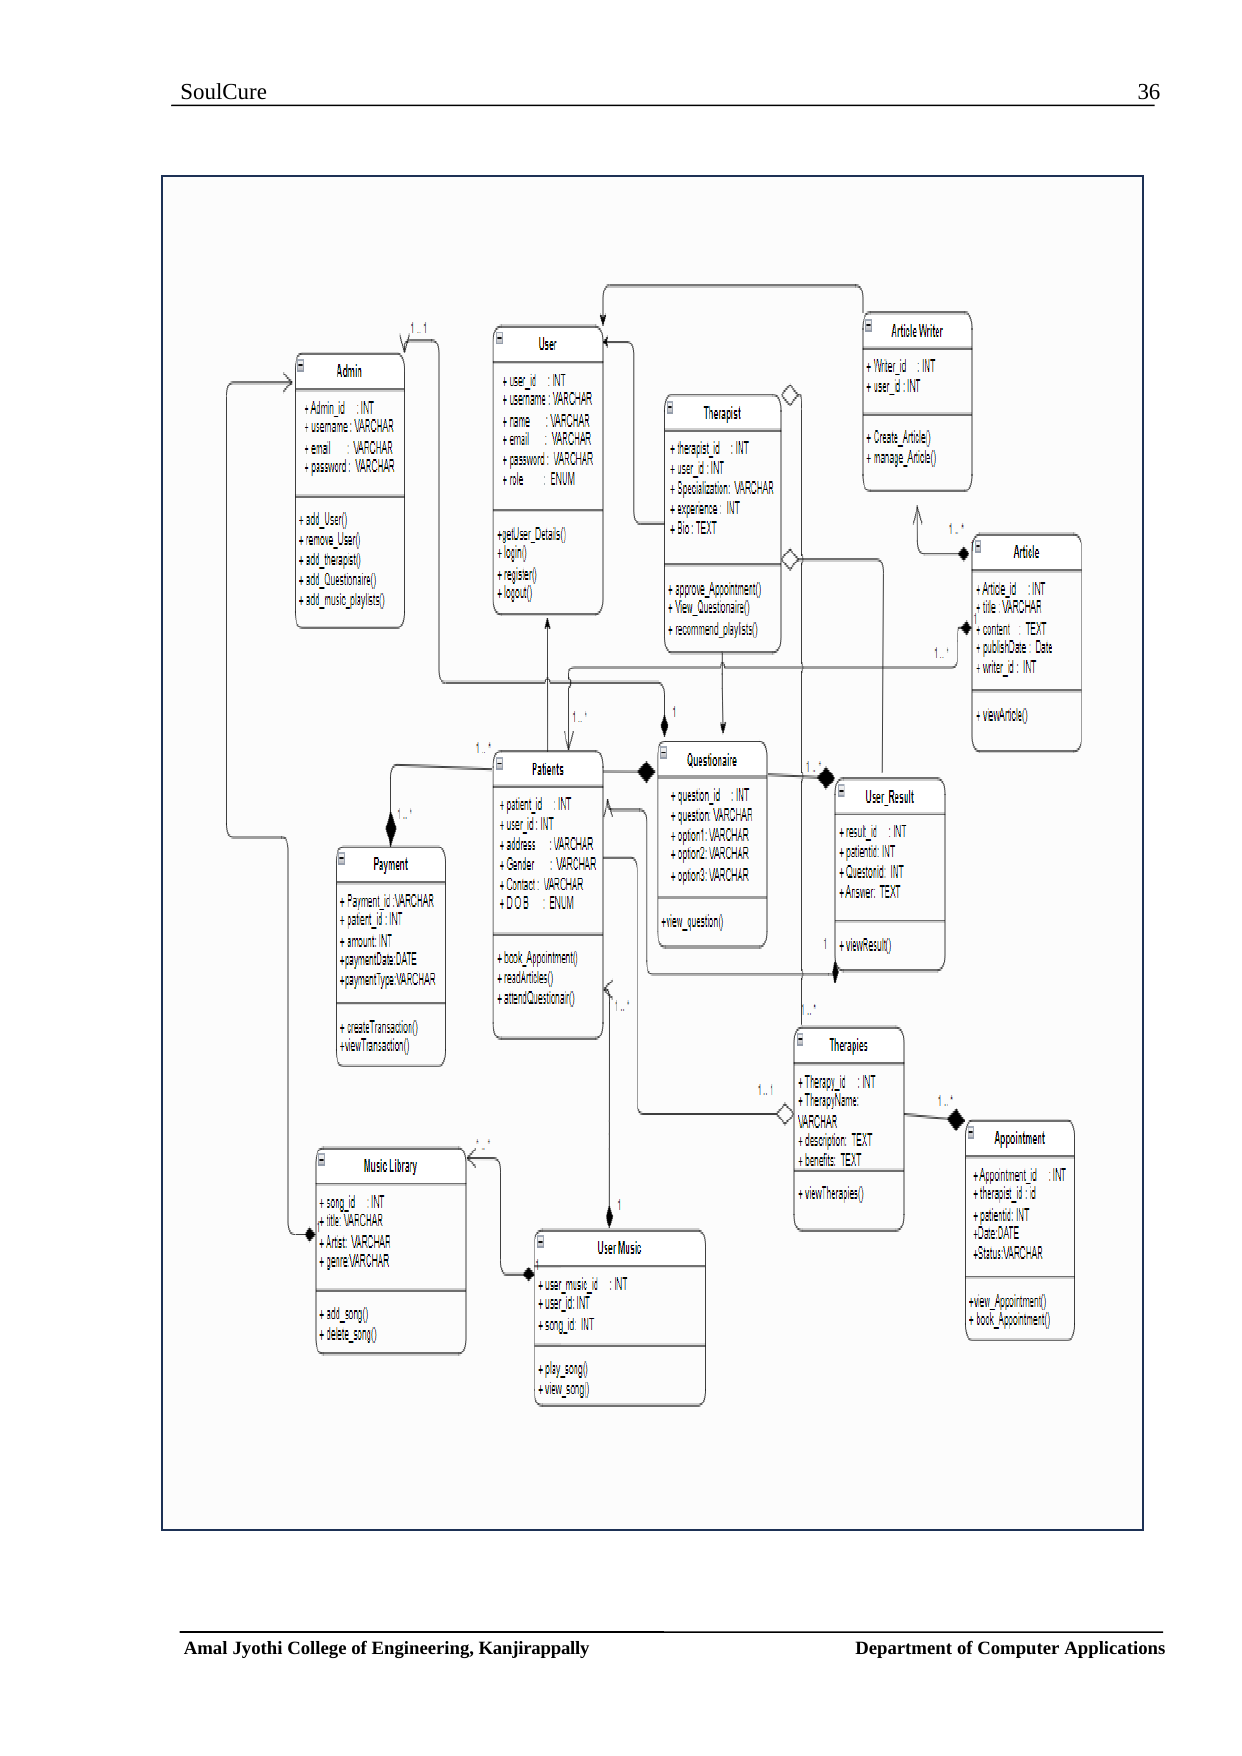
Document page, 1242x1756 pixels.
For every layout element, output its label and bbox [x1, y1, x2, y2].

picture [163, 177, 1142, 1529]
